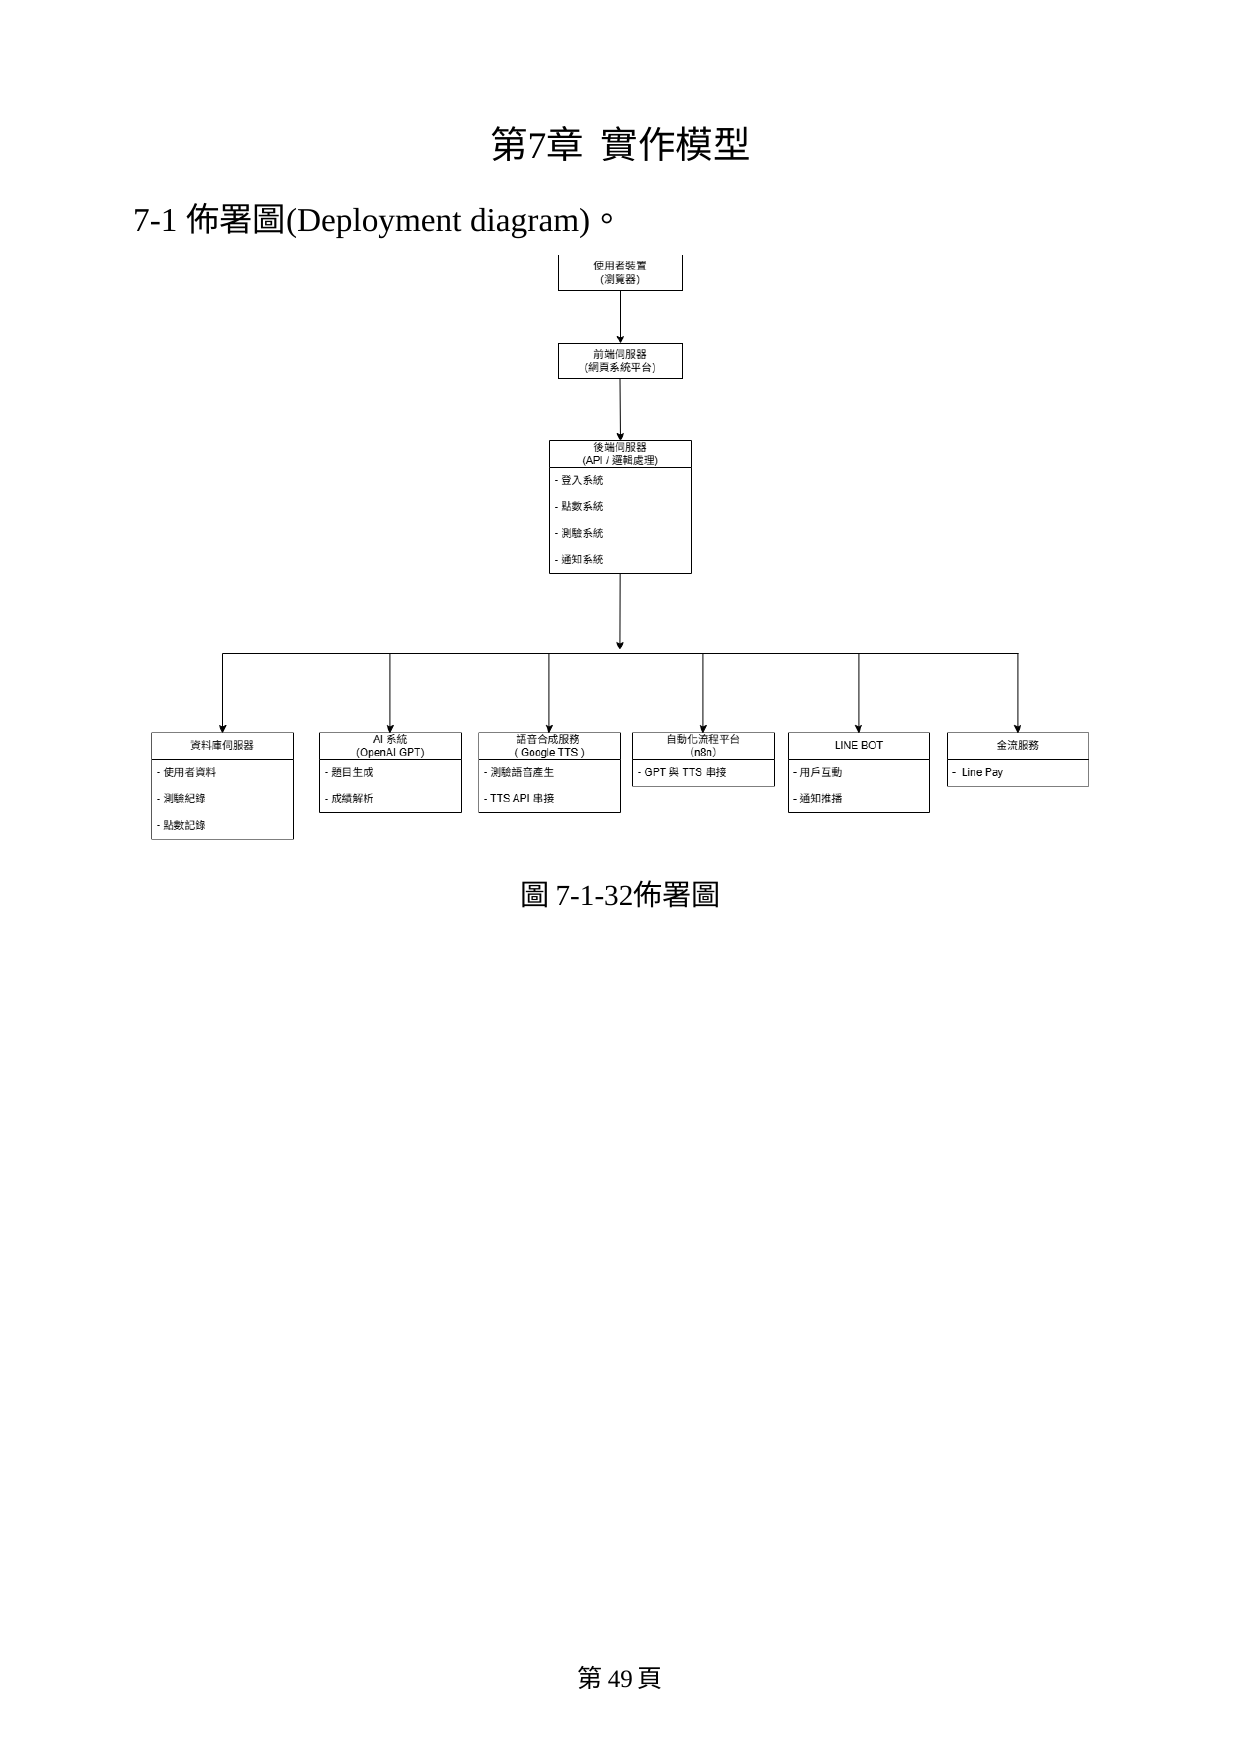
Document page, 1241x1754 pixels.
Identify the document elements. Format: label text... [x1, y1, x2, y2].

subtitle 實作模型 [89, 105, 1152, 180]
picture [151, 255, 1089, 840]
subtitle 佈署圖(Deployment diagram)。 [133, 180, 1152, 255]
